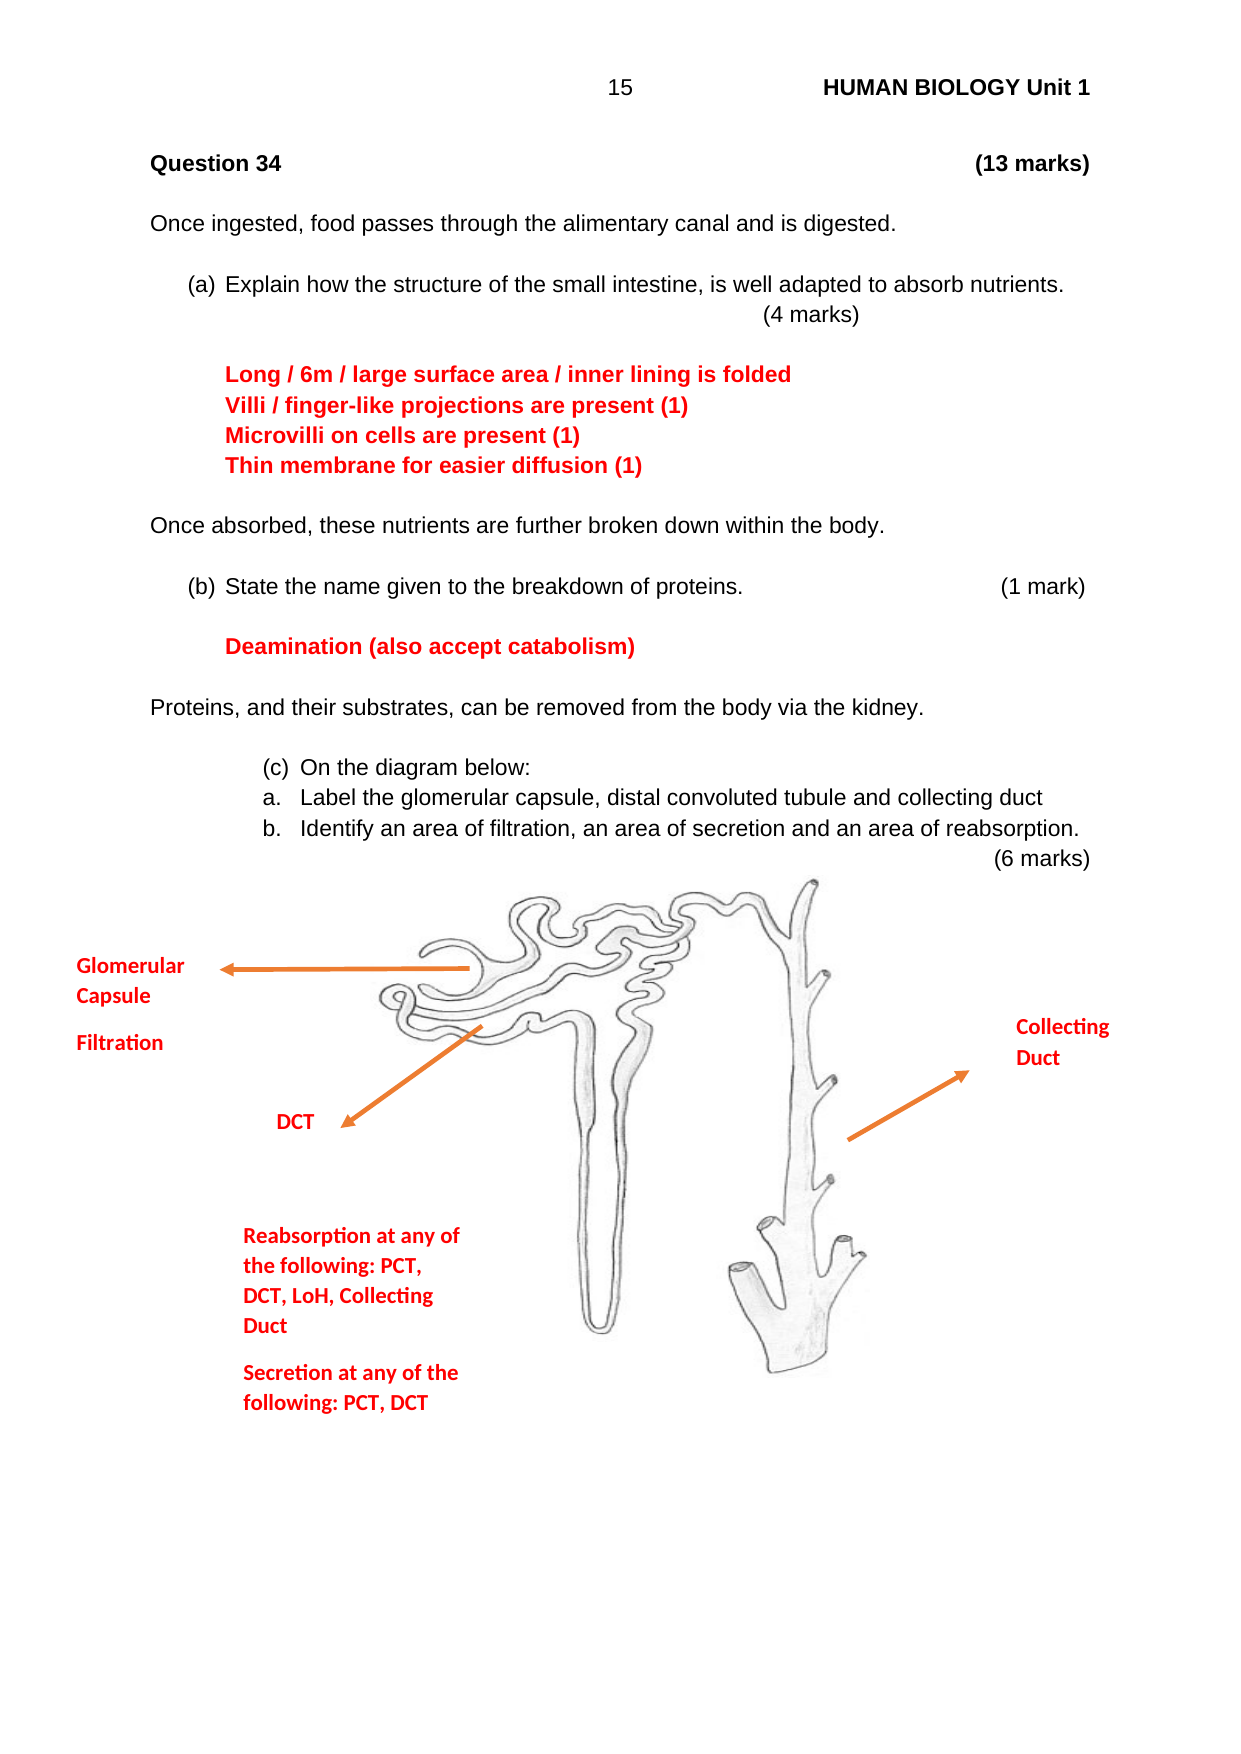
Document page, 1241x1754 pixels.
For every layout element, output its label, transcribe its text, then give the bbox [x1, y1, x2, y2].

list Label the glomerular capsule, distal convoluted tubule and collecting duct [262, 784, 1090, 811]
list (6 marks) [300, 845, 1090, 871]
list Explain how the structure of the small intestine, is well adapted to absorb nutrients. (4 marks) [187, 271, 1090, 327]
text Villi / finger-like projections are present (1) [225, 392, 1090, 418]
list Identify an area of filtration, an area of secretion and an area of reabsorption. [262, 814, 1090, 841]
text Microvilli on cells are present (1) [225, 422, 1090, 448]
text Proteins, and their substrates, can be removed from the body via the kidney. [150, 694, 1090, 720]
text Once absorbed, these nutrients are further broken down within the body. [150, 512, 1090, 539]
text Thin membrane for easier diffusion (1) [225, 452, 1090, 478]
list On the diagram below: [262, 754, 1090, 781]
text Once ingested, food passes through the alimentary canal and is digested. [150, 210, 1090, 237]
text Question 34 (13 marks) [150, 150, 1090, 176]
list Deamination (also accept catabolism) [225, 633, 1090, 660]
text Long / 6m / large surface area / inner lining is folded [225, 361, 1090, 388]
picture [370, 875, 870, 1378]
list State the name given to the breakdown of proteins. (1 mark) [187, 573, 1090, 599]
